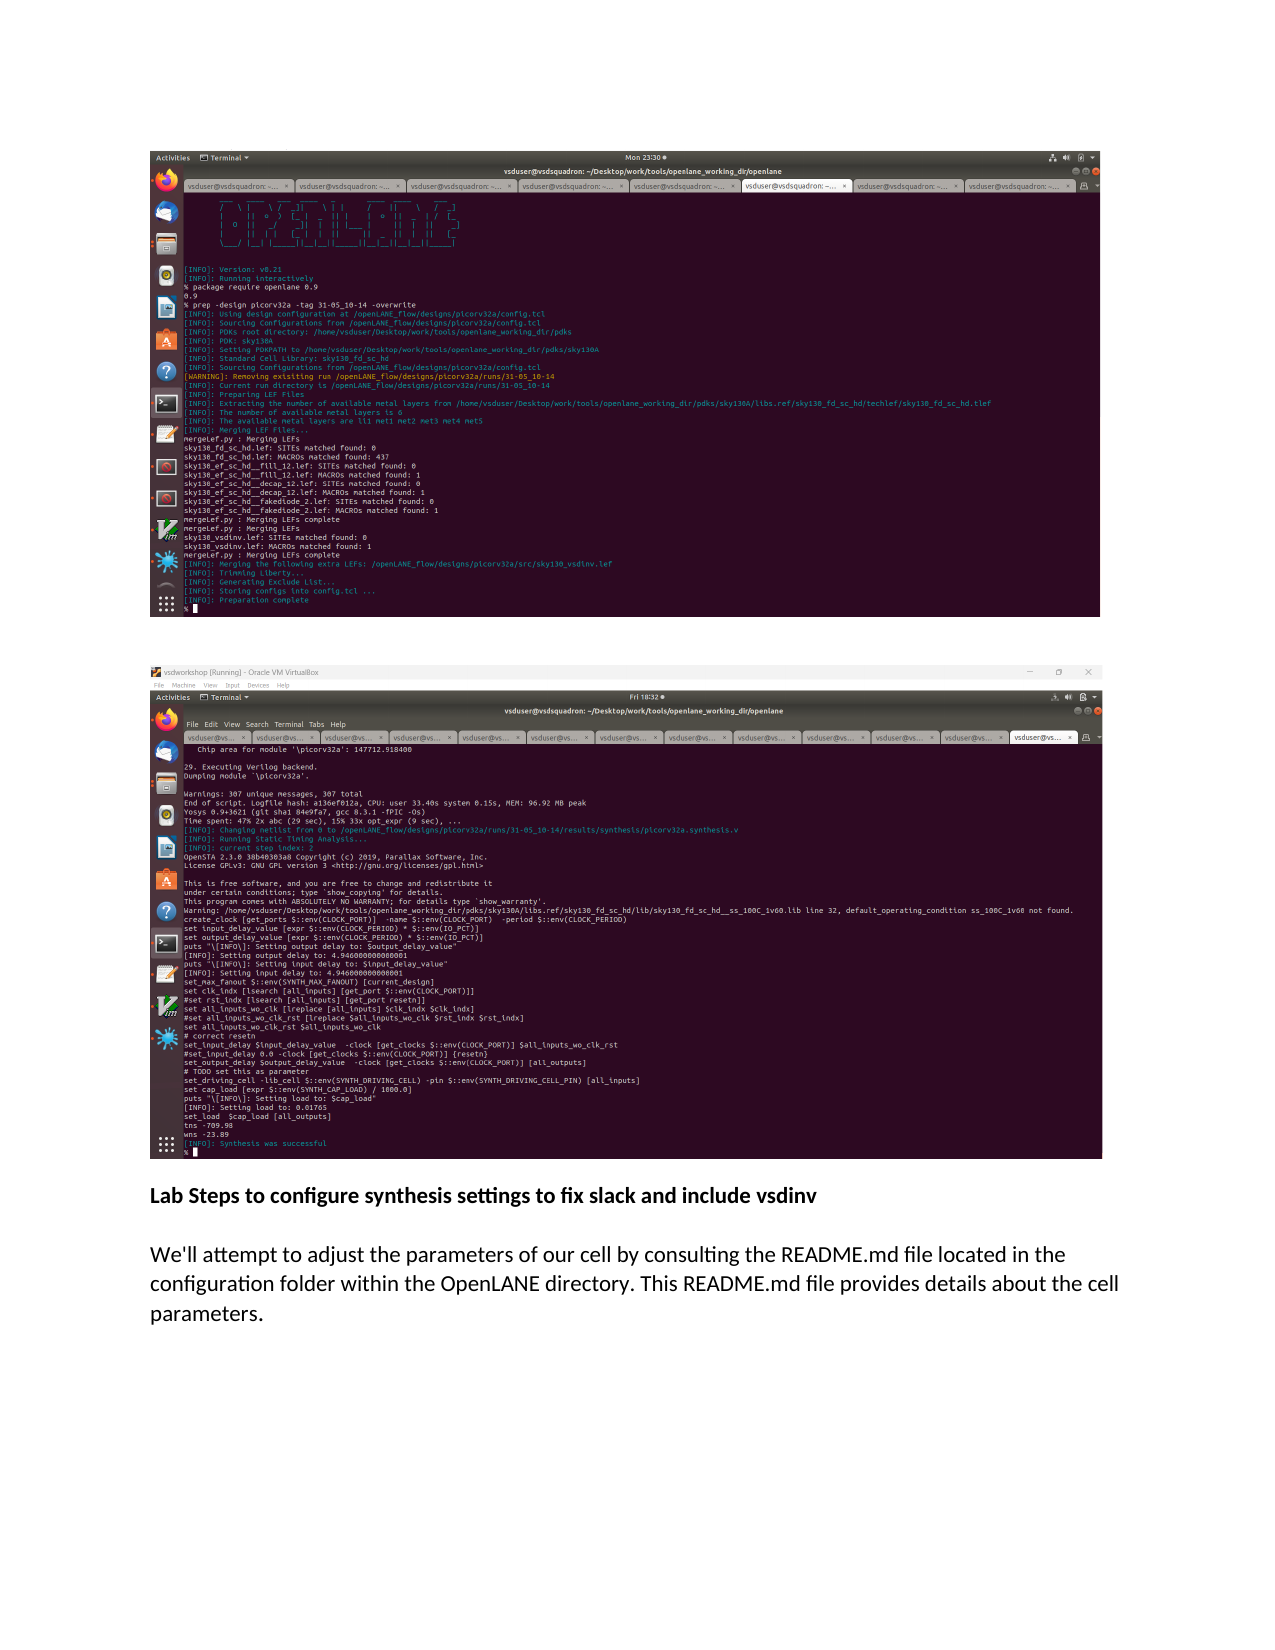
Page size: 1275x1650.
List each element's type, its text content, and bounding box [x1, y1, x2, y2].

picture [150, 665, 1103, 1159]
text We'll attempt to adjust the parameters of our cell by consulting the README.md file located in the configuration folder within the OpenLANE directory. This README.md file provides details about the cell parameters. [150, 1241, 1125, 1327]
picture [150, 149, 1100, 617]
text Lab Steps to configure synthesis settings to fix slack and include vsdinv [150, 1181, 1125, 1209]
